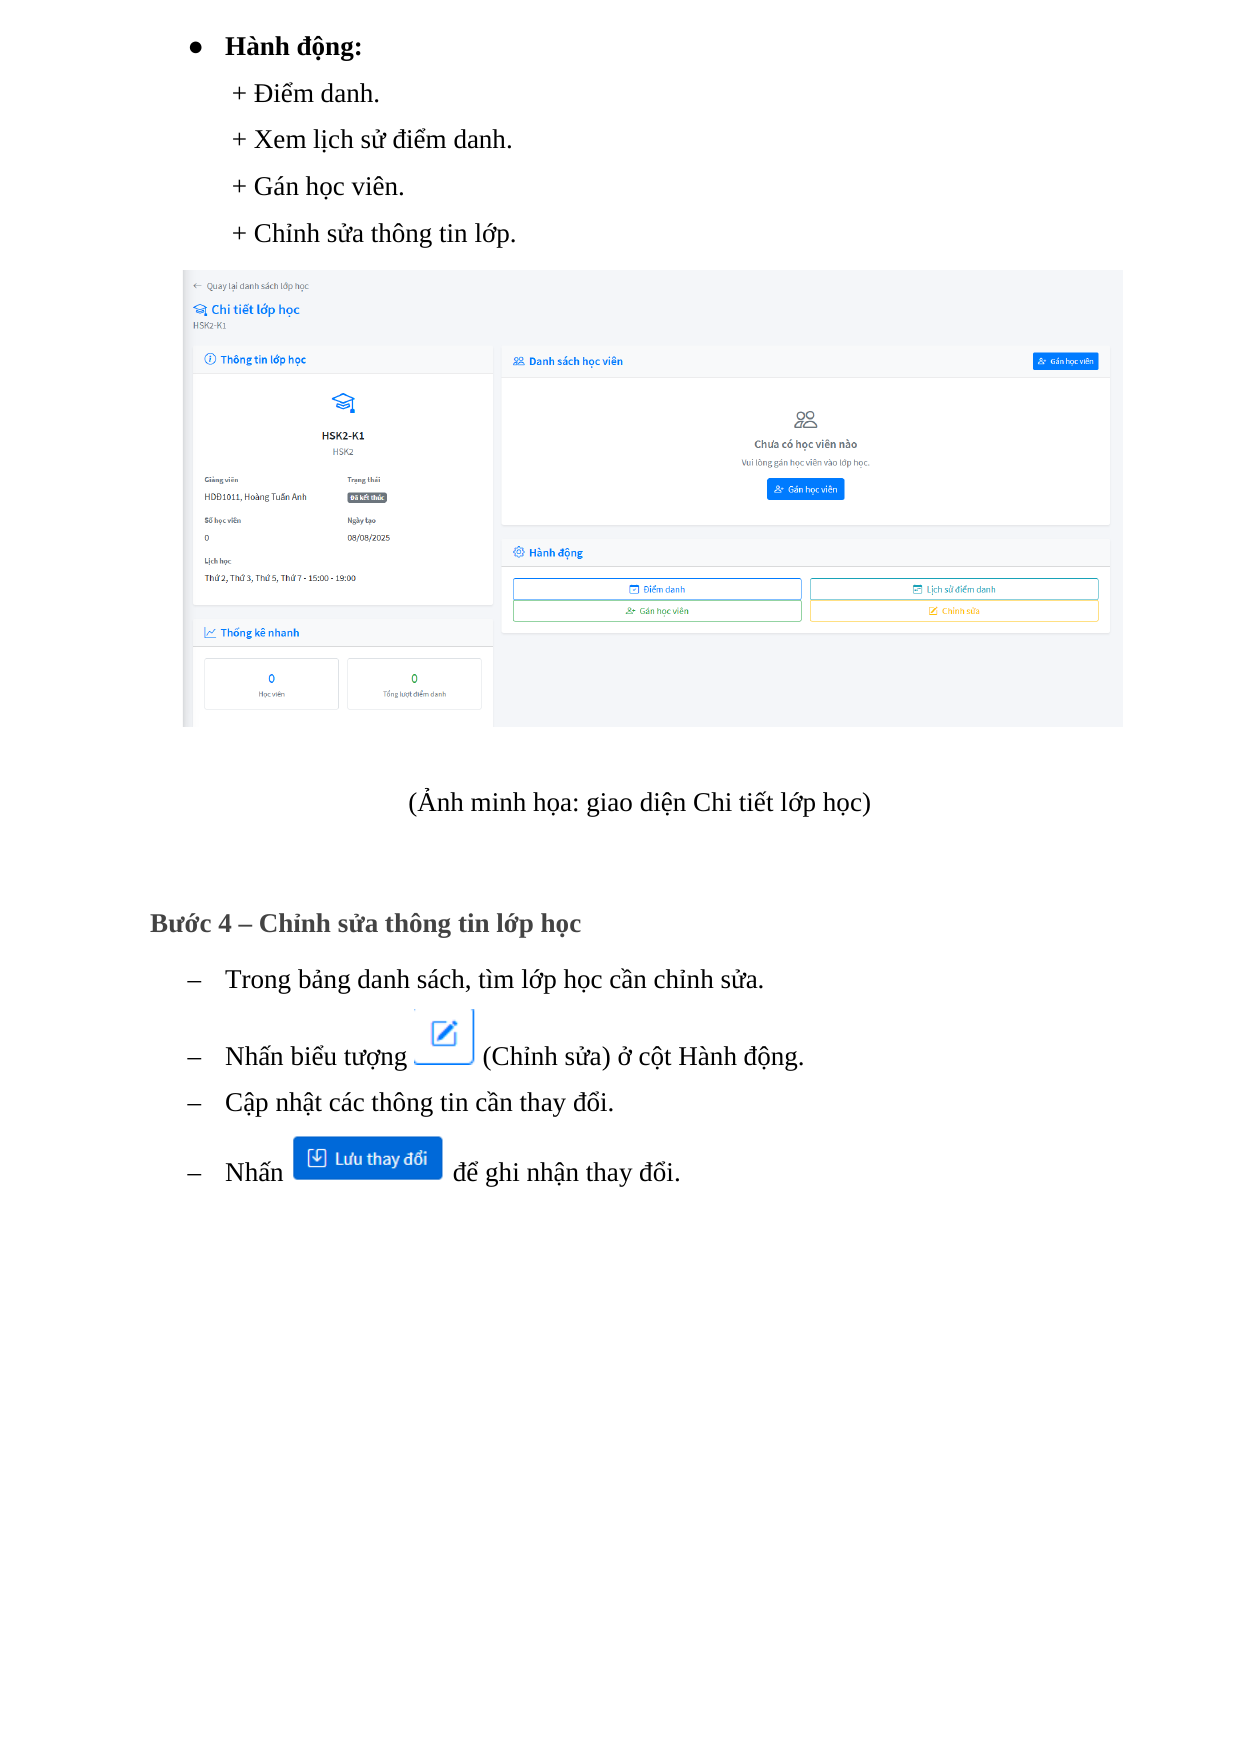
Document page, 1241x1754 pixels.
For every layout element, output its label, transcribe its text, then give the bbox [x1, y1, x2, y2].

picture [182, 270, 1123, 727]
picture [290, 1133, 447, 1182]
list Nhấn biểu tượng (Chỉnh sửa) ở cột Hành động. [187, 1010, 1090, 1071]
list Cập nhật các thông tin cần thay đổi. [187, 1086, 1090, 1117]
list Nhấn để ghi nhận thay đổi. [187, 1133, 1090, 1188]
list Trong bảng danh sách, tìm lớp học cần chỉnh sửa. [187, 963, 1090, 994]
picture [414, 1009, 476, 1065]
text (Ảnh minh họa: giao diện Chi tiết lớp học) [300, 727, 1090, 817]
list Hành động: + Điểm danh. + Xem lịch sử điểm danh. + Gán học viên. + Chỉnh sửa thông tin lớp. [187, 30, 1090, 248]
subtitle Bước 4 – Chỉnh sửa thông tin lớp học [150, 907, 1090, 938]
